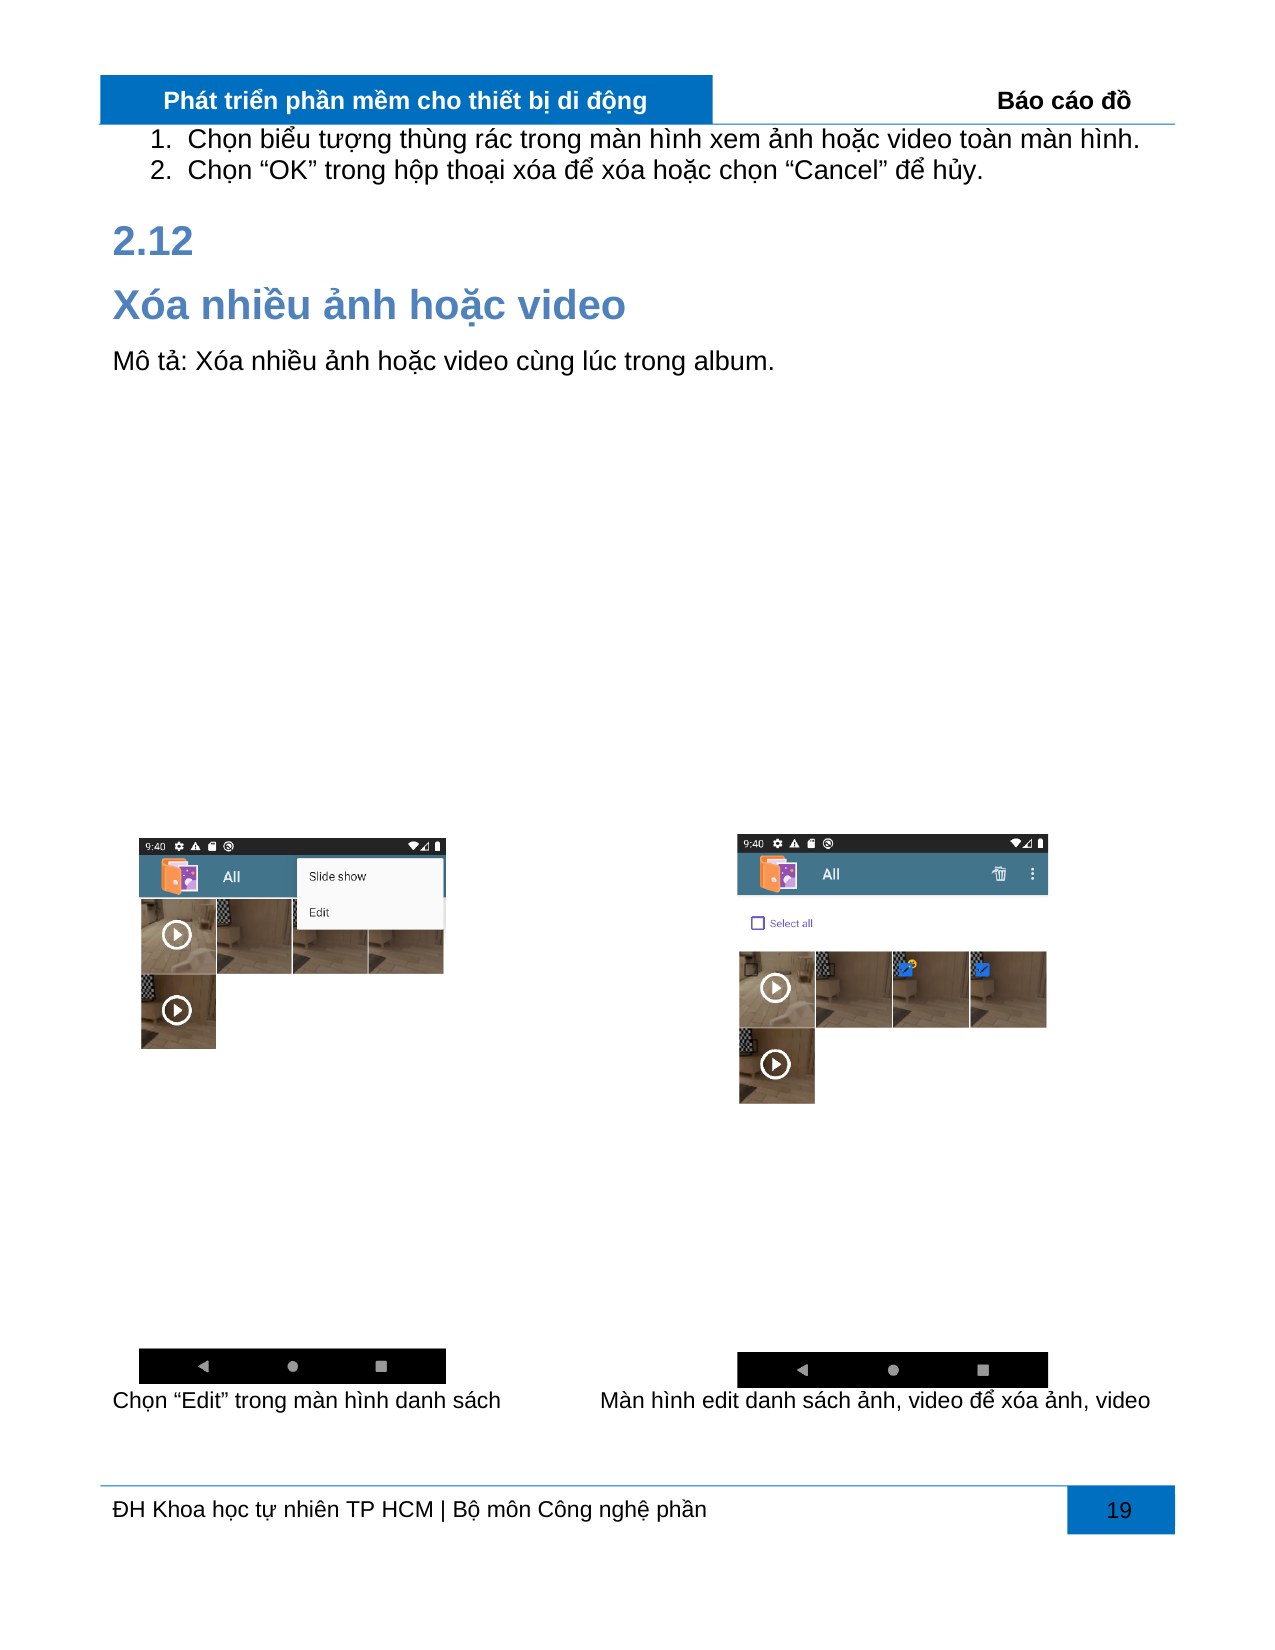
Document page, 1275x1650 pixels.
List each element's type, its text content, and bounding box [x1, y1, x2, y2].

text 2.12 [112, 217, 1200, 264]
text Mô tả: Xóa nhiều ảnh hoặc video cùng lúc trong album. [112, 345, 1200, 376]
picture [737, 834, 1049, 1388]
list Chọn biểu tượng thùng rác trong màn hình xem ảnh hoặc video toàn màn hình. [150, 123, 1200, 154]
list Chọn “OK” trong hộp thoại xóa để xóa hoặc chọn “Cancel” để hủy. [150, 154, 1200, 185]
text Xóa nhiều ảnh hoặc video [112, 281, 1200, 329]
picture [139, 838, 446, 1384]
